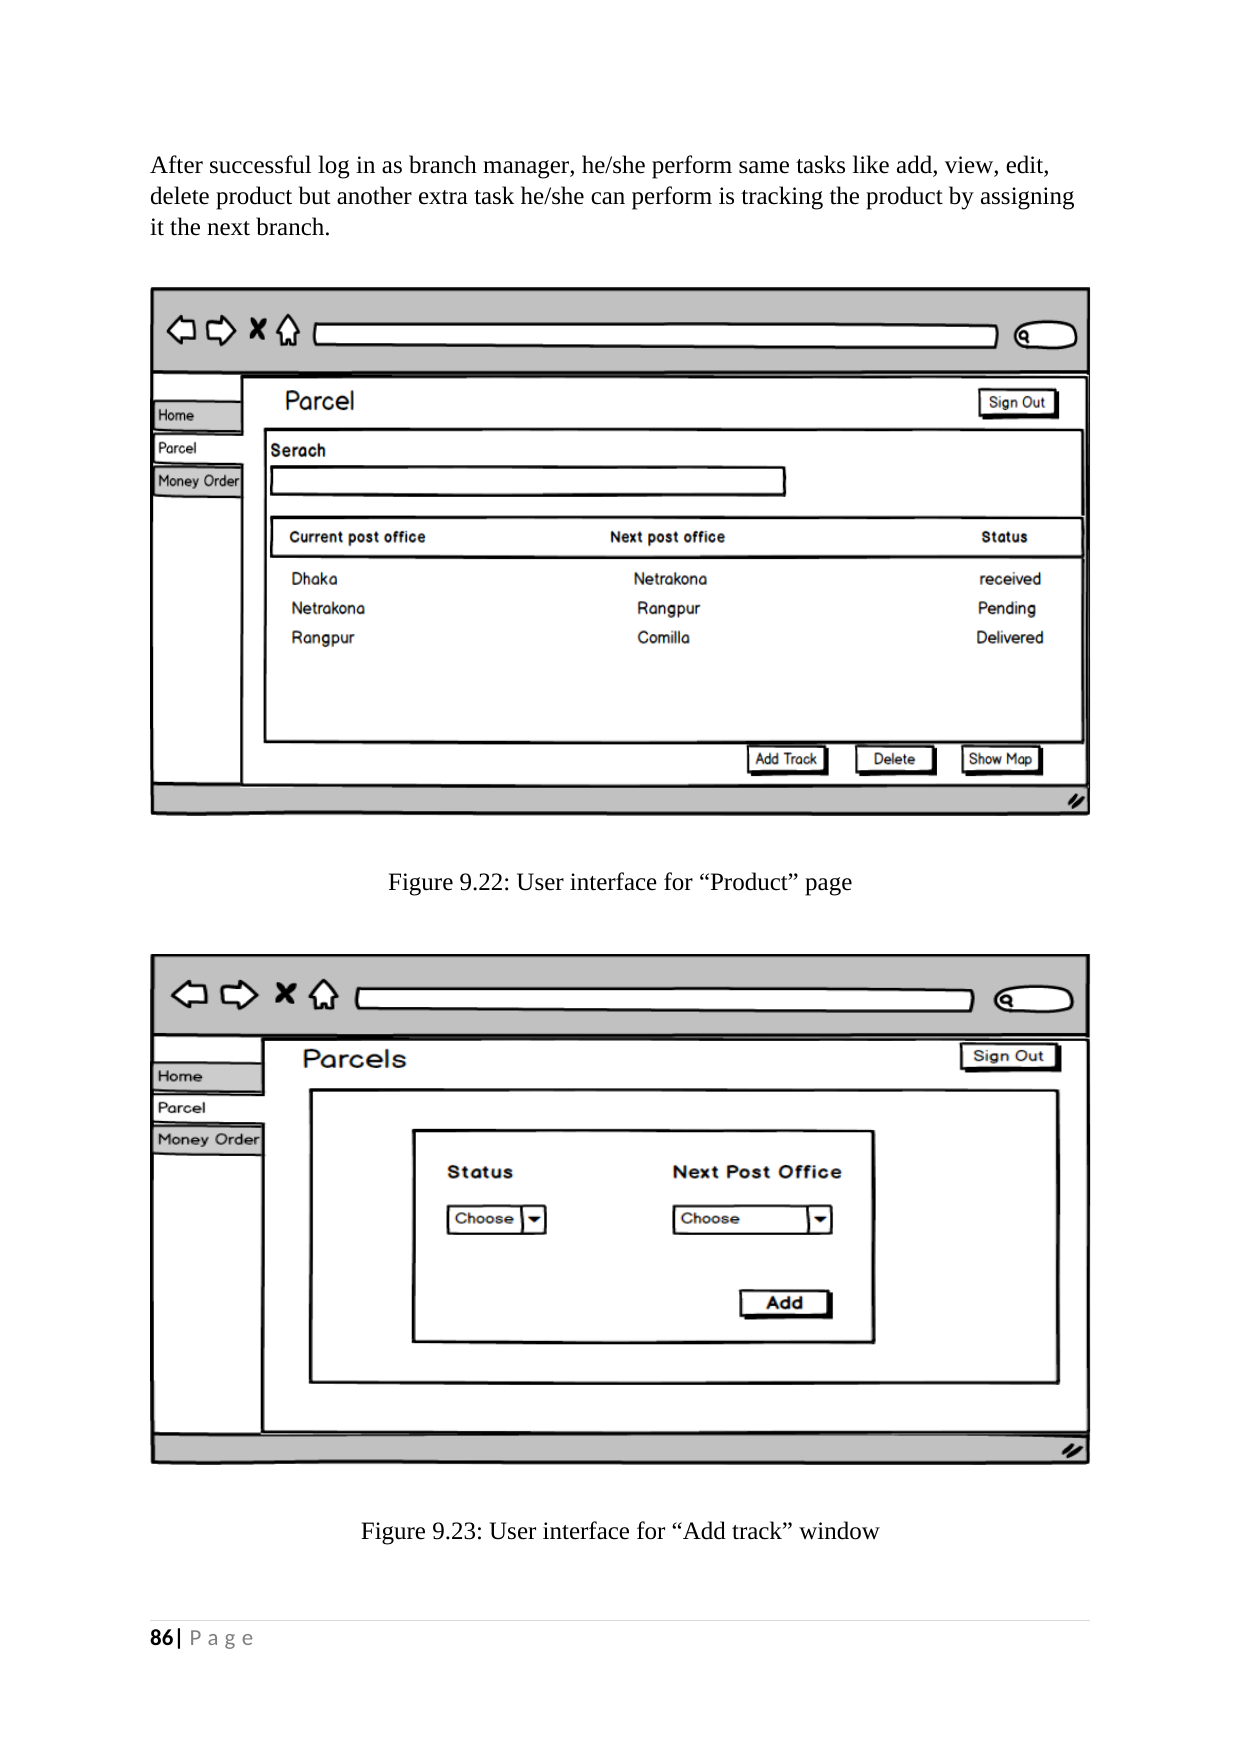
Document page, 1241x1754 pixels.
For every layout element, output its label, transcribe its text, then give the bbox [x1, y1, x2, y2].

subtitle Figure 9.23: User interface for “Add track” window [150, 1516, 1090, 1545]
text After successful log in as branch manager, he/she perform same tasks like add, view, edit, delete product but another extra task he/she can perform is tracking the product by assigning it the next branch. [150, 150, 1090, 241]
picture [150, 287, 1091, 816]
subtitle Figure 9.22: User interface for “Product” page [150, 867, 1090, 896]
picture [150, 954, 1091, 1465]
